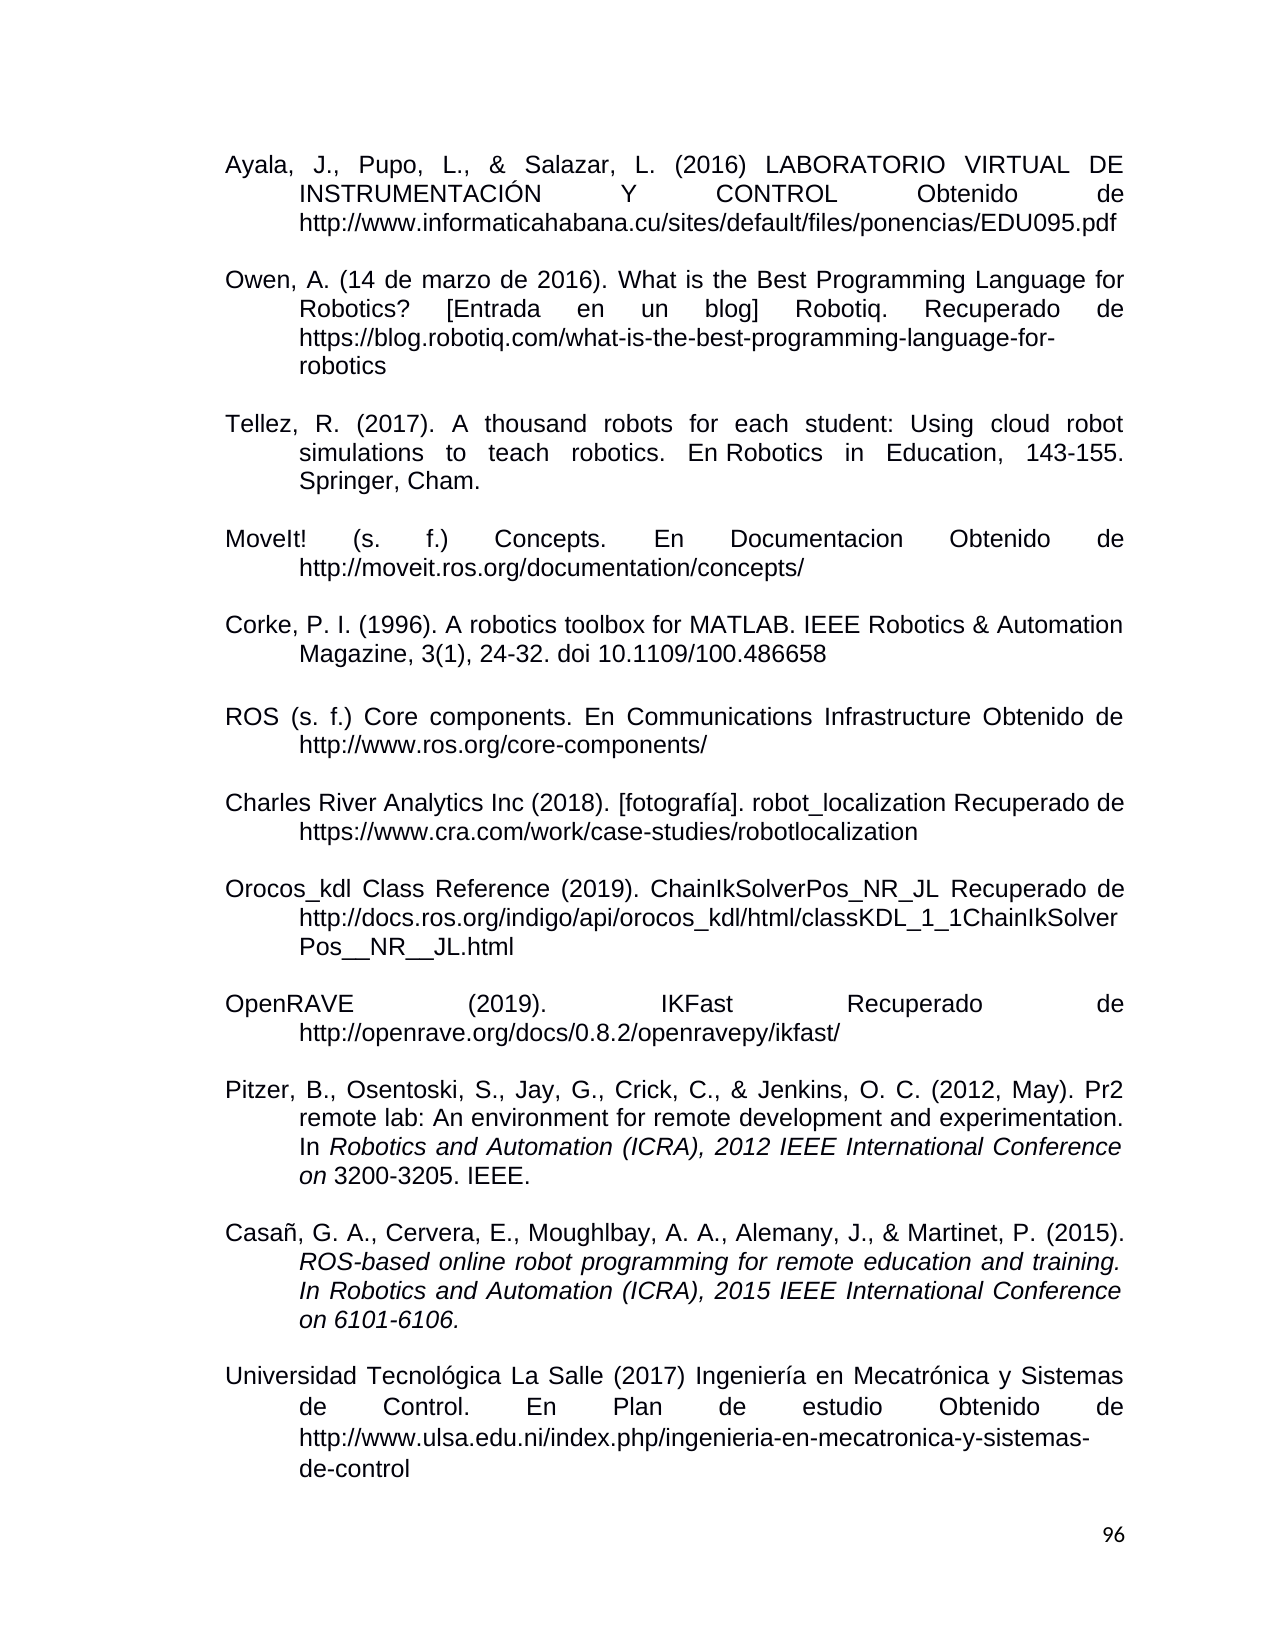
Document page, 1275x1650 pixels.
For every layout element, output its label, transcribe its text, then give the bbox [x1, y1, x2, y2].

text Pitzer, B., Osentoski, S., Jay, G., Crick, C., & Jenkins, O. C. (2012, May). Pr2 remote lab: An environment for remote development and experimentation. In Robotics and Automation (ICRA), 2012 IEEE International Conference on 3200-3205. IEEE. [225, 1074, 1125, 1189]
text Corke, P. I. (1996). A robotics toolbox for MATLAB. IEEE Robotics & Automation Magazine, 3(1), 24-32. doi 10.1109/100.486658 [225, 610, 1125, 667]
text ROS (s. f.) Core components. En Communications Infrastructure Obtenido de http://www.ros.org/core-components/ [225, 702, 1125, 759]
text OpenRAVE (2019). IKFast Recuperado de http://openrave.org/docs/0.8.2/openravepy/ikfast/ [225, 989, 1125, 1047]
text MoveIt! (s. f.) Concepts. En Documentacion Obtenido de http://moveit.ros.org/documentation/concepts/ [225, 524, 1125, 581]
text Tellez, R. (2017). A thousand robots for each student: Using cloud robot simulations to teach robotics. En Robotics in Education, 143-155. Springer, Cham. [225, 409, 1125, 495]
text Casañ, G. A., Cervera, E., Moughlbay, A. A., Alemany, J., & Martinet, P. (2015). ROS-based online robot programming for remote education and training. In Robotics and Automation (ICRA), 2015 IEEE International Conference on 6101-6106. [225, 1218, 1125, 1333]
text Universidad Tecnológica La Salle (2017) Ingeniería en Mecatrónica y Sistemas de Control. En Plan de estudio Obtenido de http://www.ulsa.edu.ni/index.php/ingenieria-en-mecatronica-y-sistemas-de-control [225, 1361, 1125, 1483]
text Ayala, J., Pupo, L., & Salazar, L. (2016) LABORATORIO VIRTUAL DE INSTRUMENTACIÓN Y CONTROL Obtenido de http://www.informaticahabana.cu/sites/default/files/ponencias/EDU095.pdf [225, 150, 1125, 236]
text Charles River Analytics Inc (2018). [fotografía]. robot_localization Recuperado de https://www.cra.com/work/case-studies/robotlocalization [225, 788, 1125, 845]
text Orocos_kdl Class Reference (2019). ChainIkSolverPos_NR_JL Recuperado de http://docs.ros.org/indigo/api/orocos_kdl/html/classKDL_1_1ChainIkSolverPos__NR__JL.html [225, 874, 1125, 960]
text Owen, A. (14 de marzo de 2016). What is the Best Programming Language for Robotics? [Entrada en un blog] Robotiq. Recuperado de https://blog.robotiq.com/what-is-the-best-programming-language-for-robotics [225, 265, 1125, 380]
